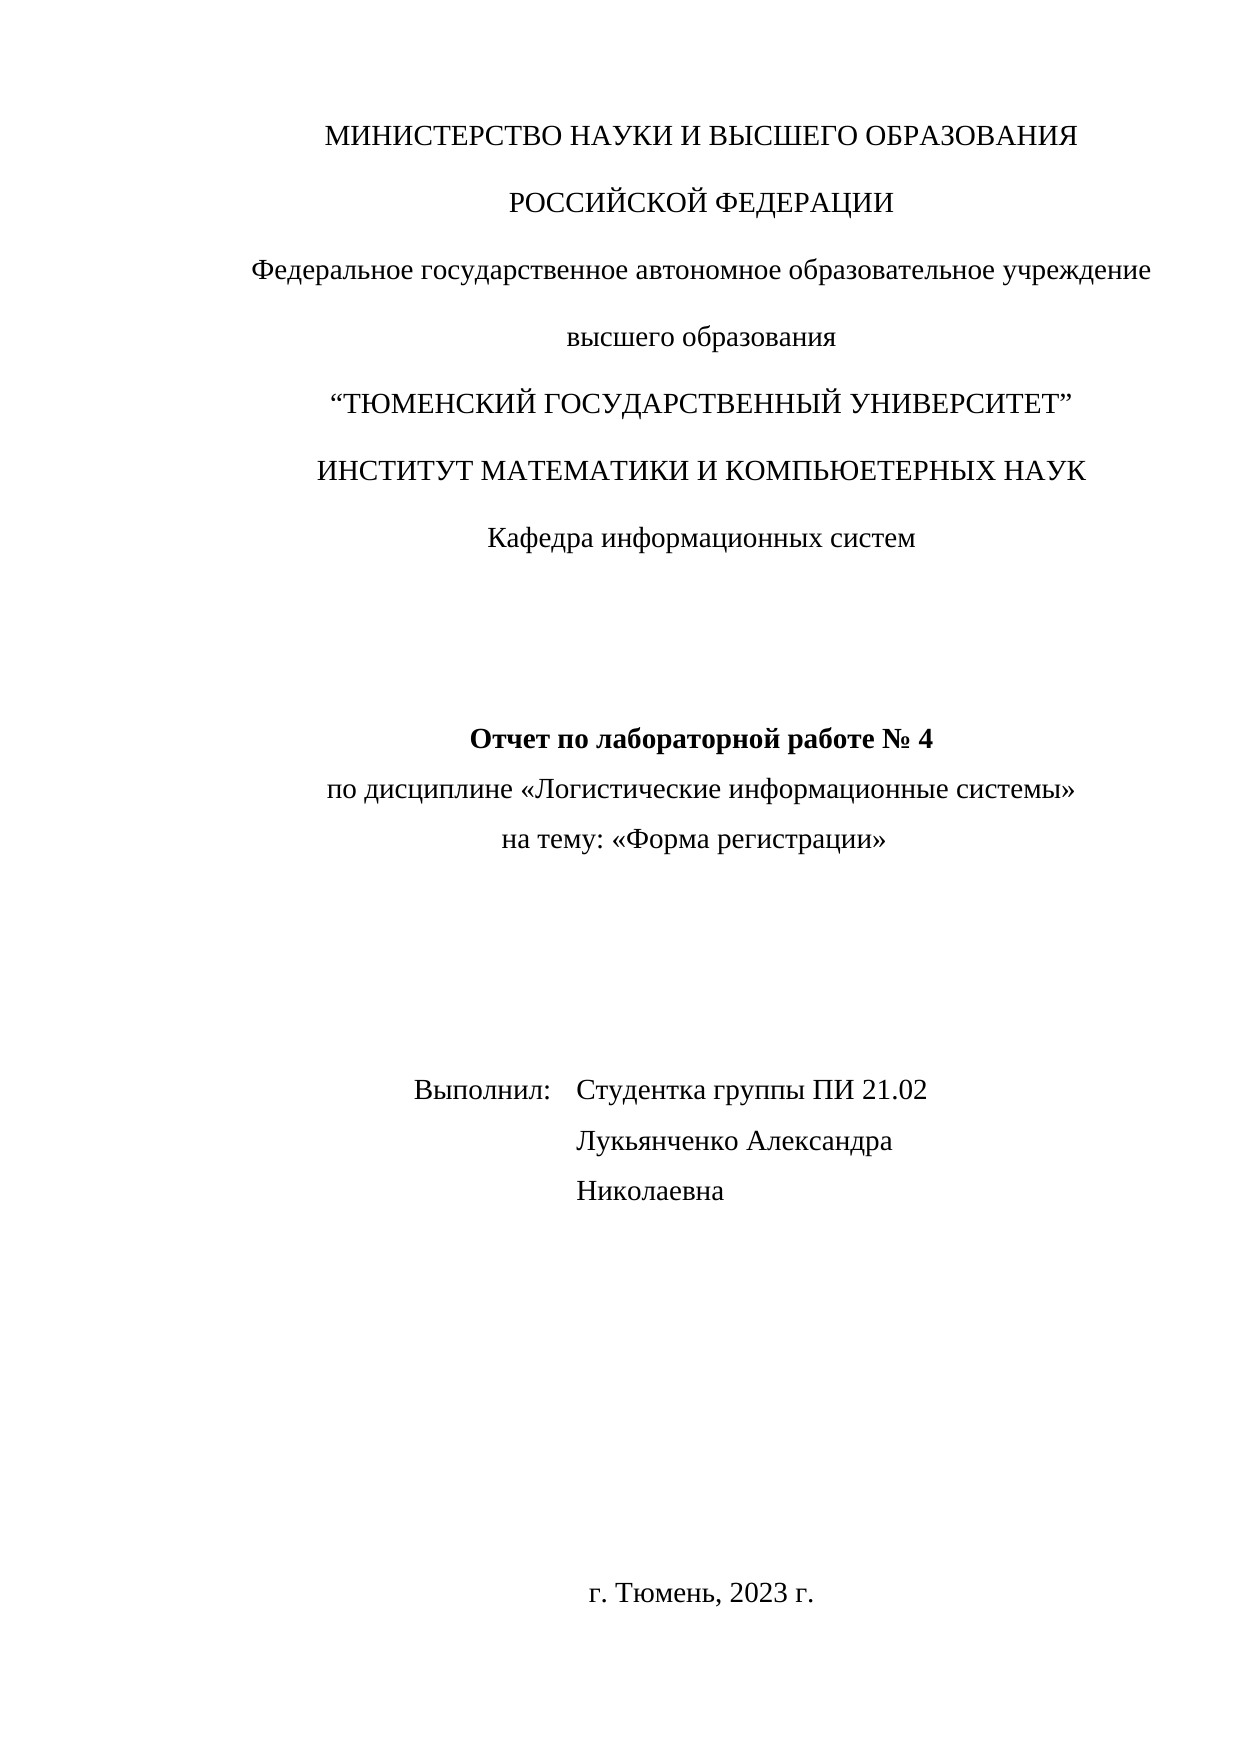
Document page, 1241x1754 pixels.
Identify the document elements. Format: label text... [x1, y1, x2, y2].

text Федеральное государственное автономное образовательное учреждение [177, 252, 1152, 286]
text по дисциплине «Логистические информационные системы» [177, 771, 1152, 805]
text РОССИЙСКОЙ ФЕДЕРАЦИИ [177, 185, 1152, 219]
text Отчет по лабораторной работе № 4 [177, 721, 1152, 754]
text высшего образования [177, 319, 1152, 353]
text Кафедра информационных систем [177, 520, 1152, 553]
text “ТЮМЕНСКИЙ ГОСУДАРСТВЕННЫЙ УНИВЕРСИТЕТ” [177, 386, 1152, 419]
text ИНСТИТУТ МАТЕМАТИКИ И КОМПЬЮЕТЕРНЫХ НАУК [177, 453, 1152, 487]
text МИНИСТЕРСТВО НАУКИ И ВЫСШЕГО ОБРАЗОВАНИЯ [177, 118, 1152, 152]
text Выполнил: Студентка группы ПИ 21.02 Лукьянченко Александра Николаевна [413, 1072, 945, 1207]
text на тему: «Форма регистрации» [236, 821, 1152, 855]
text г. Тюмень, 2023 г. [177, 1575, 1152, 1608]
